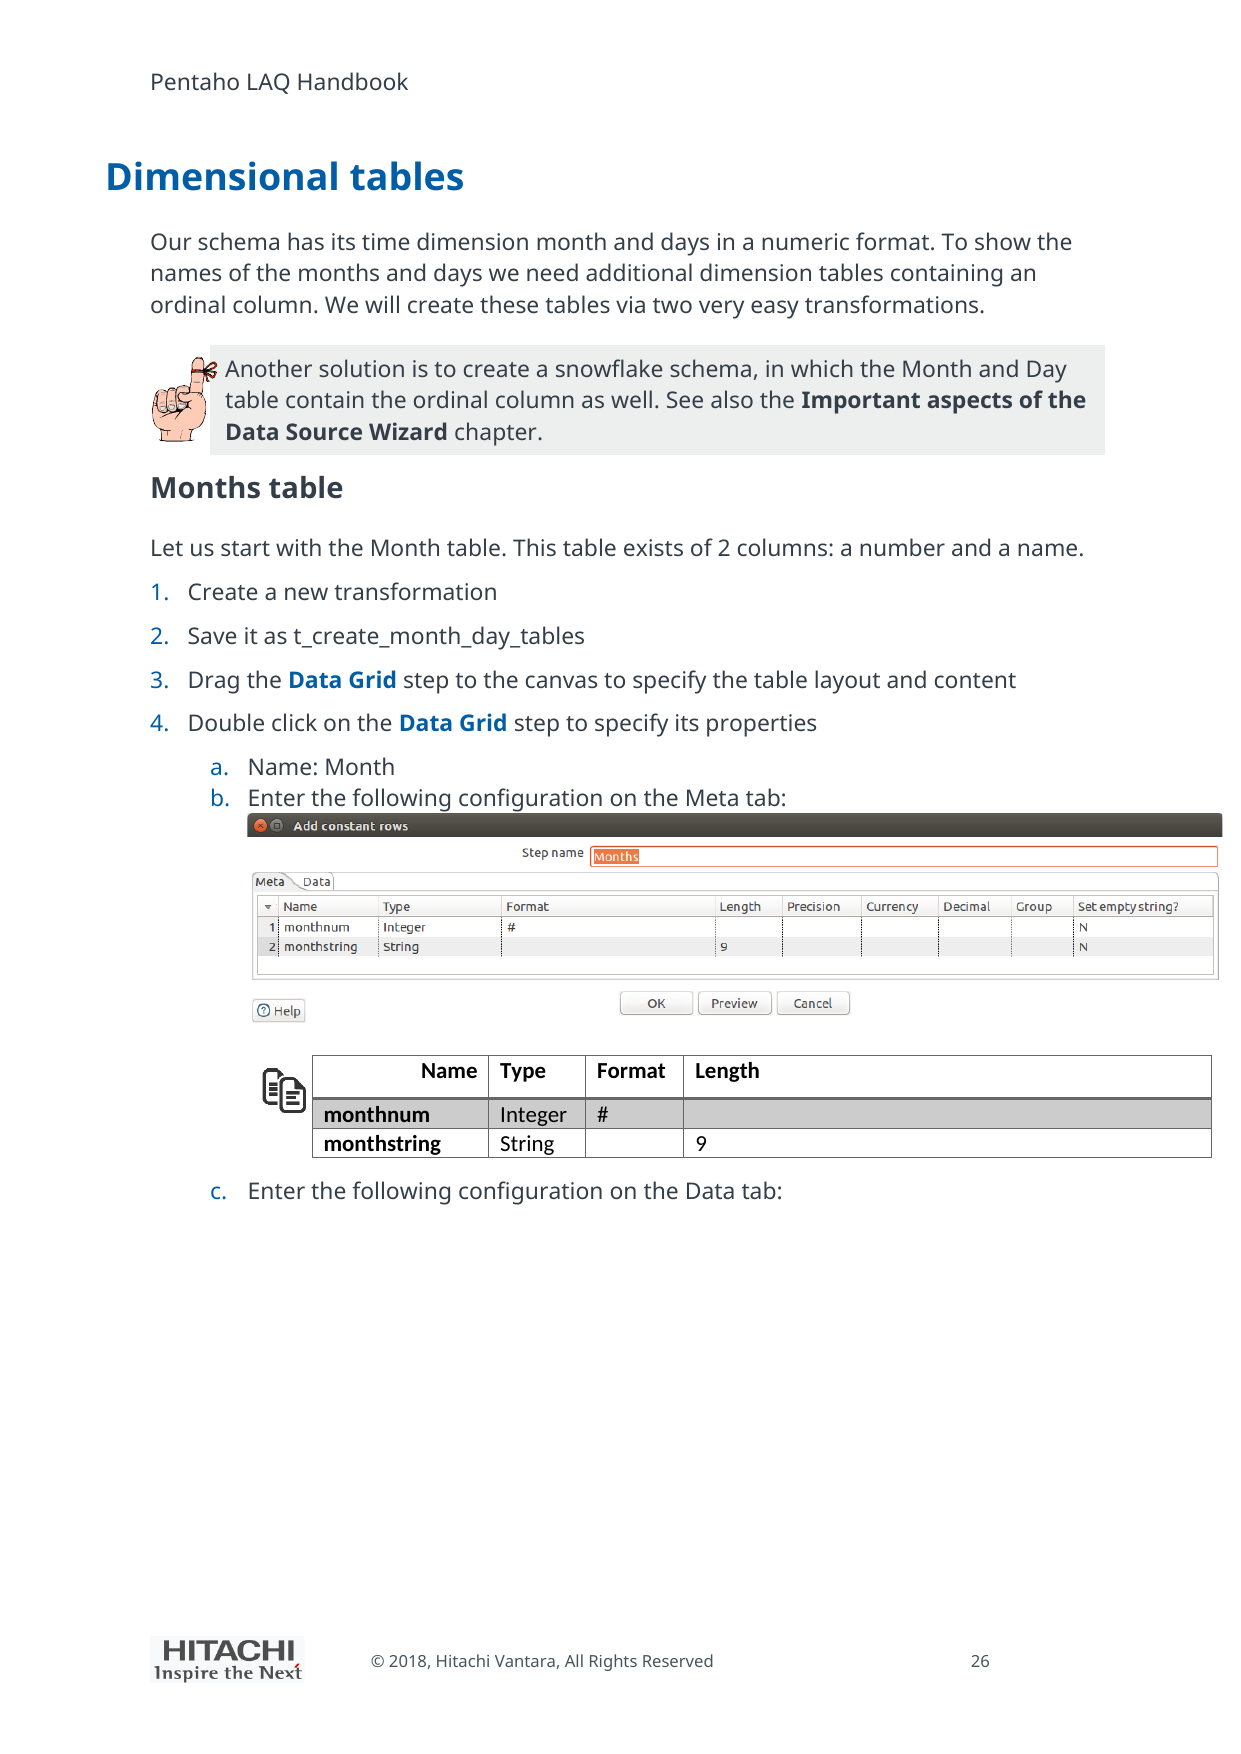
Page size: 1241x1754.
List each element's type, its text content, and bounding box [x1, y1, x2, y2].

list Name: Month [210, 751, 1090, 782]
text Another solution is to create a snowflake schema, in which the Month and Day table contain the ordinal column as well. See also the Important aspects of the Data Source Wizard chapter. [217, 351, 1098, 449]
picture [247, 813, 1223, 1027]
table_cell Integer [489, 1100, 585, 1128]
table_cell String [489, 1129, 585, 1157]
table_cell monthnum [313, 1100, 488, 1128]
table_cell 9 [684, 1129, 1211, 1157]
table_header Name [313, 1056, 488, 1097]
list Enter the following configuration on the Meta tab: [210, 782, 1090, 814]
table_cell monthstring [313, 1129, 488, 1157]
picture [150, 1636, 305, 1683]
table_cell [684, 1100, 1211, 1128]
text Let us start with the Month table. This table exists of 2 columns: a number and a name. [150, 532, 1090, 564]
picture [262, 1068, 306, 1113]
text Our schema has its time dimension month and days in a numeric format. To show the names of the months and days we need additional dimension tables containing an ordinal column. We will create these tables via two very easy transformations. [150, 226, 1090, 320]
list Save it as t_create_month_day_tables [150, 620, 1090, 651]
table_header Type [489, 1056, 585, 1097]
list Create a new transformation [150, 576, 1090, 607]
subtitle Months table [150, 468, 1090, 507]
table_cell # [586, 1100, 683, 1128]
list Enter the following configuration on the Data tab: [210, 1175, 1090, 1206]
subtitle Dimensional tables [105, 150, 1090, 201]
picture [150, 355, 219, 443]
table_header Format [586, 1056, 683, 1097]
table_cell [586, 1129, 683, 1157]
list Double click on the Data Grid step to specify its properties [150, 707, 1090, 739]
table_header Length [684, 1056, 1211, 1097]
list Drag the Data Grid step to the canvas to specify the table layout and content [150, 664, 1090, 695]
